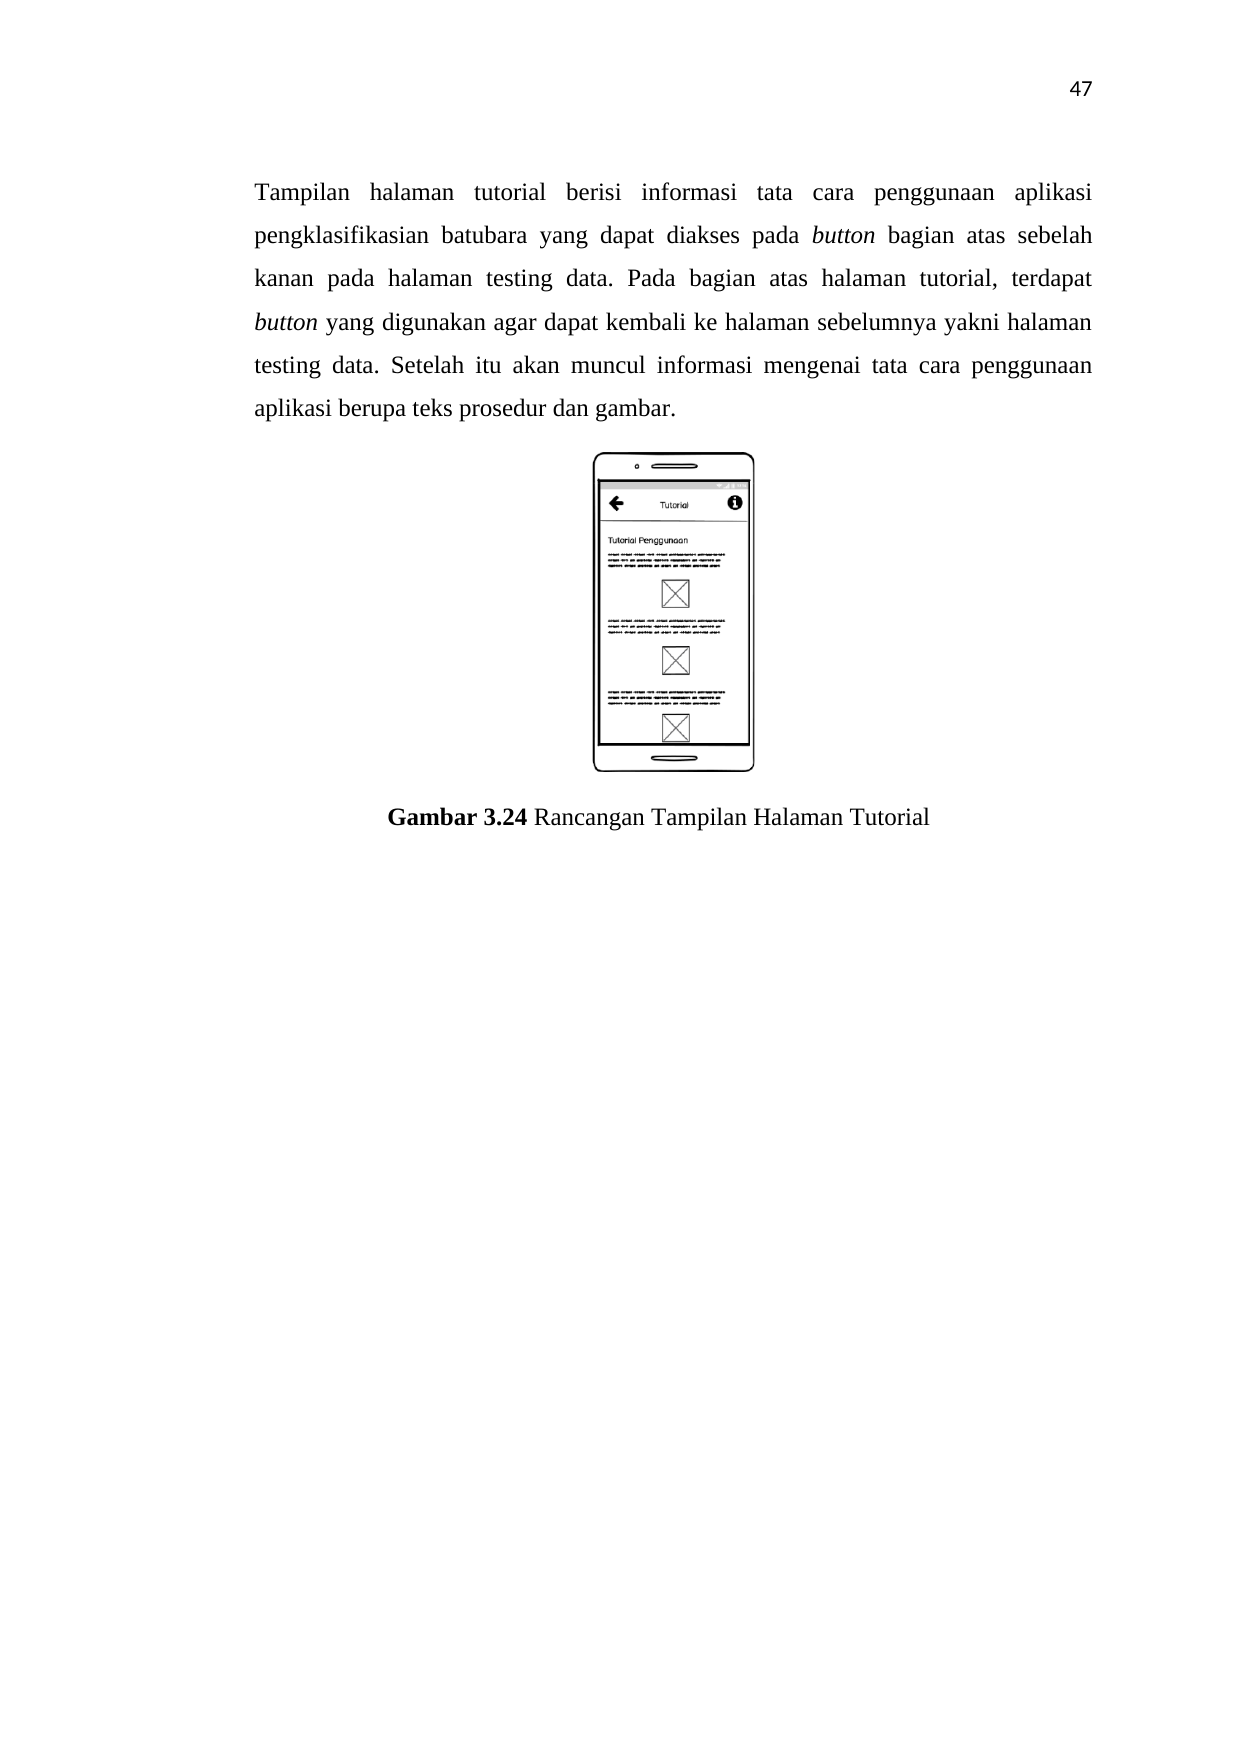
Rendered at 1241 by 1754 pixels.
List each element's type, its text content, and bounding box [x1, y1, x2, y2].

text Tampilan halaman tutorial berisi informasi tata cara penggunaan aplikasi pengklasifikasian batubara yang dapat diakses pada button bagian atas sebelah kanan pada halaman testing data. Pada bagian atas halaman tutorial, terdapat button yang digunakan agar dapat kembali ke halaman sebelumnya yakni halaman testing data. Setelah itu akan muncul informasi mengenai tata cara penggunaan aplikasi berupa teks prosedur dan gambar. [254, 177, 1092, 422]
text Gambar 3.24 Rancangan Tampilan Halaman Tutorial [224, 802, 1092, 831]
picture [592, 452, 755, 772]
